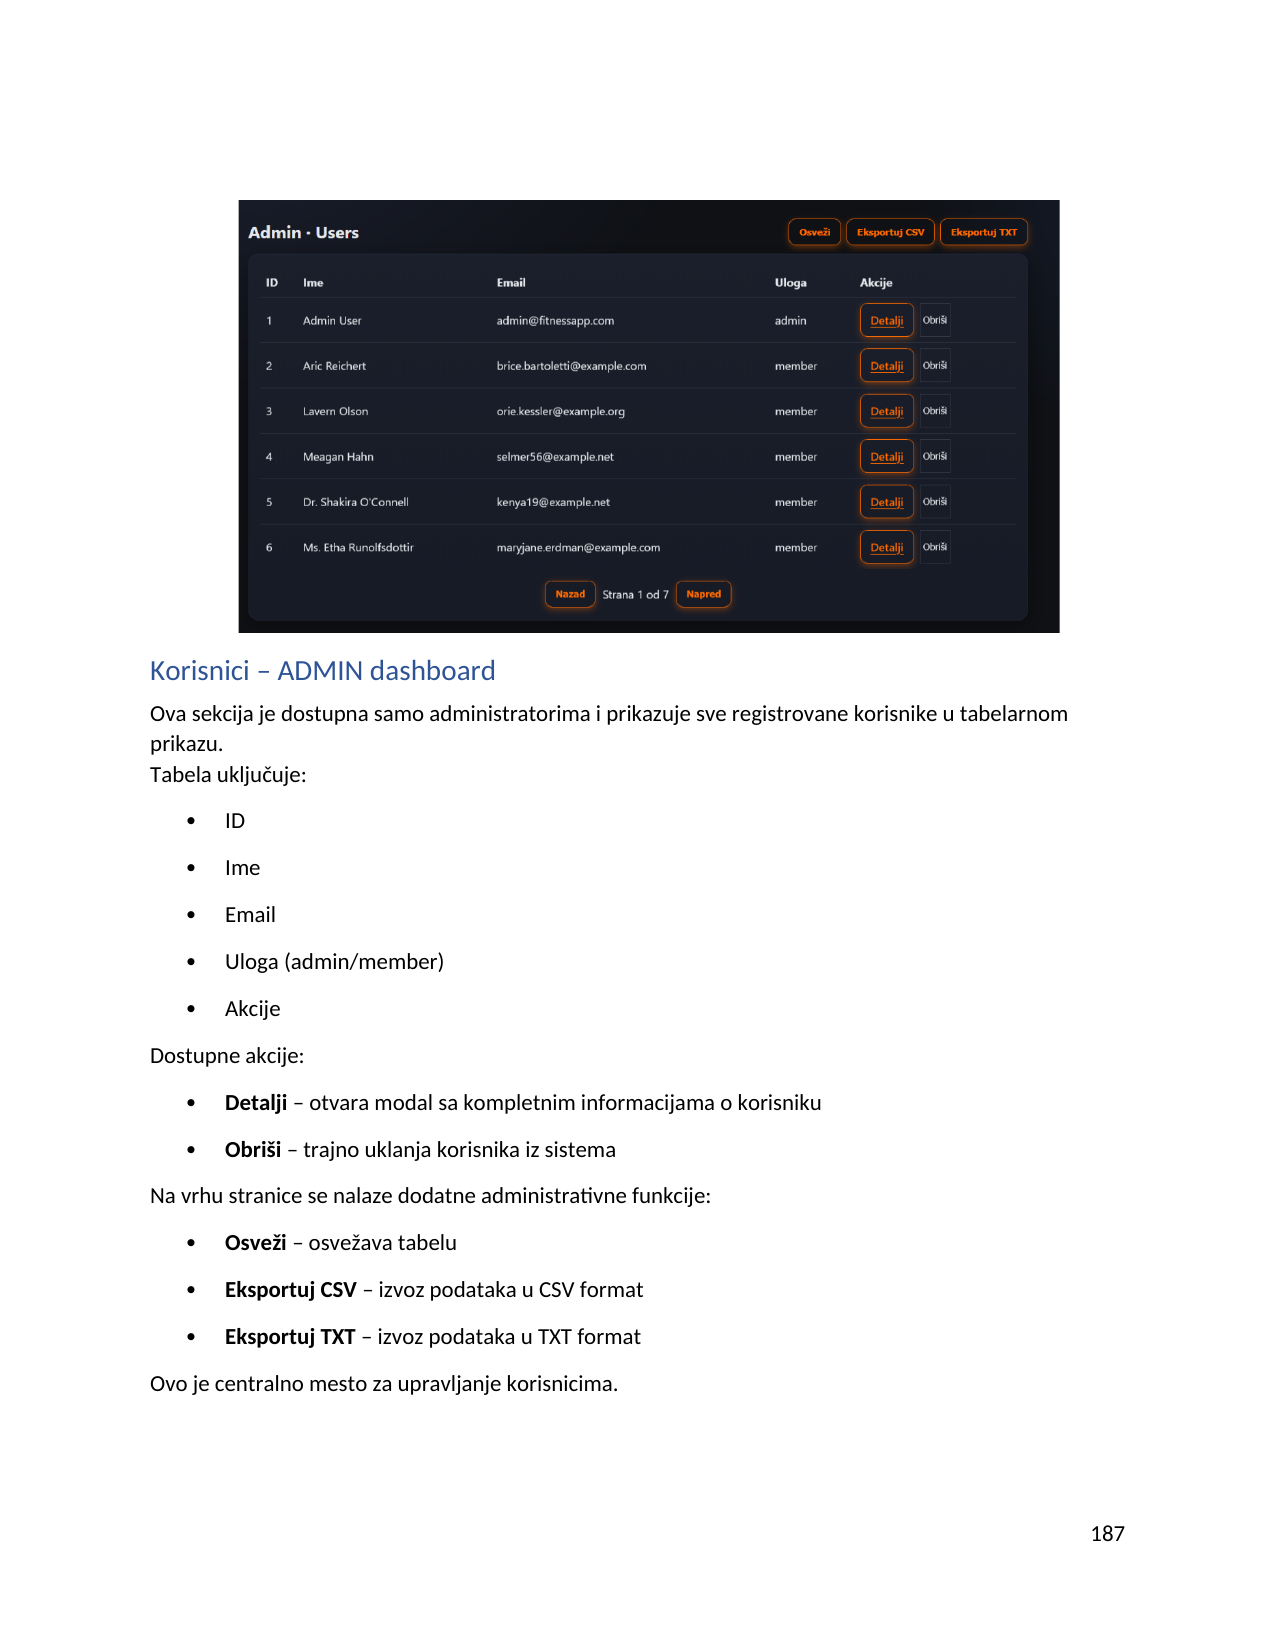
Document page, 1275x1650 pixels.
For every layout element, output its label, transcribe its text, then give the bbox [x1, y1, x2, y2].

list Obriši – trajno uklanja korisnika iz sistema [187, 1135, 1125, 1163]
list ID [187, 807, 1125, 834]
list Ime [187, 853, 1125, 881]
list Eksportuj CSV – izvoz podataka u CSV format [187, 1275, 1125, 1303]
text Dostupne akcije: [150, 1041, 1125, 1069]
text Na vrhu stranice se nalaze dodatne administrativne funkcije: [150, 1182, 1125, 1209]
text Ova sekcija je dostupna samo administratorima i prikazuje sve registrovane korisnike u tabelarnom prikazu. Tabela uključuje: [150, 699, 1125, 788]
text Ovo je centralno mesto za upravljanje korisnicima. [150, 1369, 1125, 1397]
list Email [187, 900, 1125, 928]
picture [238, 200, 1060, 633]
list Akcije [187, 994, 1125, 1022]
list Uloga (admin/member) [187, 947, 1125, 975]
list Osveži – osvežava tabelu [187, 1228, 1125, 1256]
list Detalji – otvara modal sa kompletnim informacijama o korisniku [187, 1088, 1125, 1116]
list Eksportuj TXT – izvoz podataka u TXT format [187, 1322, 1125, 1350]
